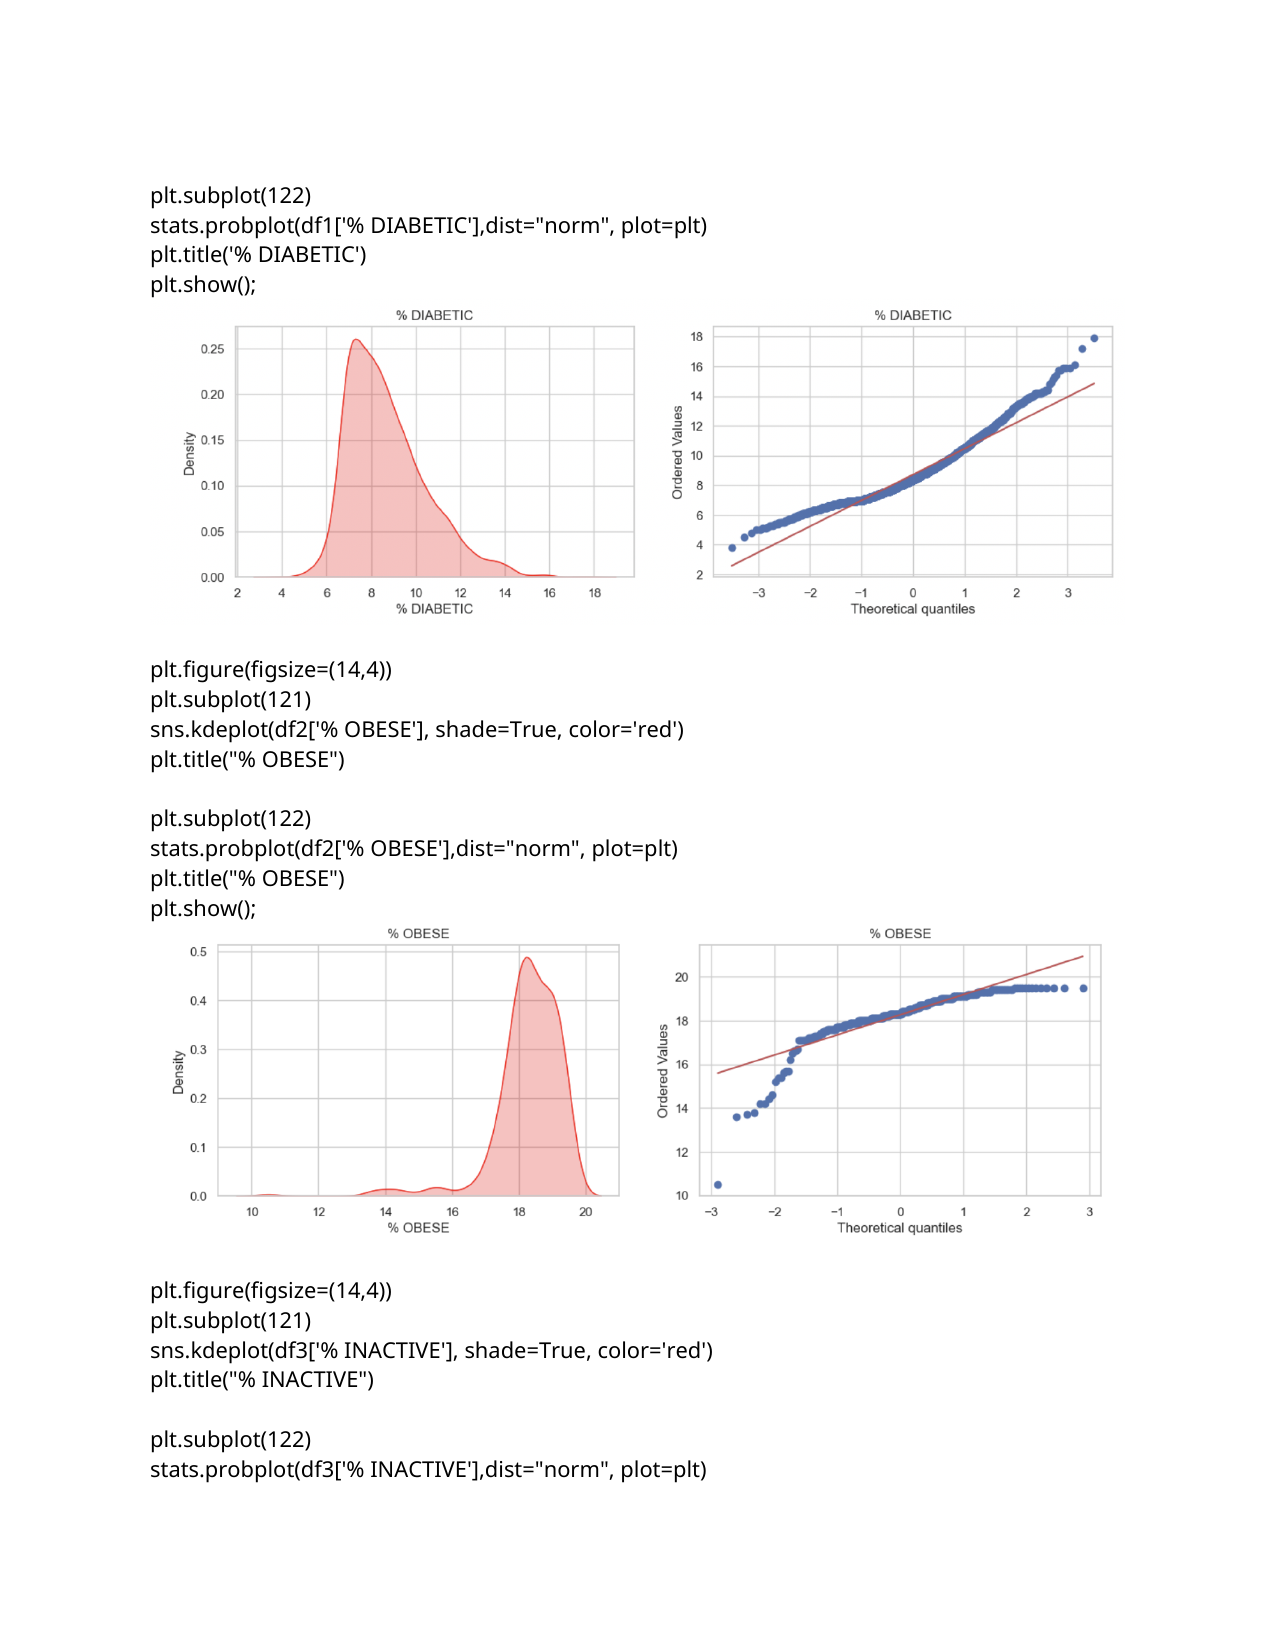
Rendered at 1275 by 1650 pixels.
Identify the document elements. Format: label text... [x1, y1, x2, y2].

text plt.show(); [150, 269, 1125, 298]
picture [150, 298, 1125, 625]
text plt.title("% OBESE") [150, 863, 1125, 892]
text plt.subplot(122) [150, 180, 1125, 209]
text plt.title('% DIABETIC') [150, 239, 1125, 269]
text plt.title("% INACTIVE") [150, 1364, 1125, 1394]
text sns.kdeplot(df3['% INACTIVE'], shade=True, color='red') [150, 1334, 1125, 1364]
text plt.subplot(121) [150, 1305, 1125, 1334]
text plt.title("% OBESE") [150, 743, 1125, 773]
text stats.probplot(df2['% OBESE'],dist="norm", plot=plt) [150, 833, 1125, 863]
text stats.probplot(df1['% DIABETIC'],dist="norm", plot=plt) [150, 209, 1125, 239]
text plt.figure(figsize=(14,4)) [150, 654, 1125, 684]
text sns.kdeplot(df2['% OBESE'], shade=True, color='red') [150, 714, 1125, 743]
text plt.figure(figsize=(14,4)) [150, 1275, 1125, 1305]
text plt.subplot(122) [150, 1424, 1125, 1454]
text plt.subplot(121) [150, 684, 1125, 714]
text stats.probplot(df3['% INACTIVE'],dist="norm", plot=plt) [150, 1454, 1125, 1483]
text plt.subplot(122) [150, 803, 1125, 833]
picture [150, 922, 1125, 1246]
text plt.show(); [150, 892, 1125, 922]
